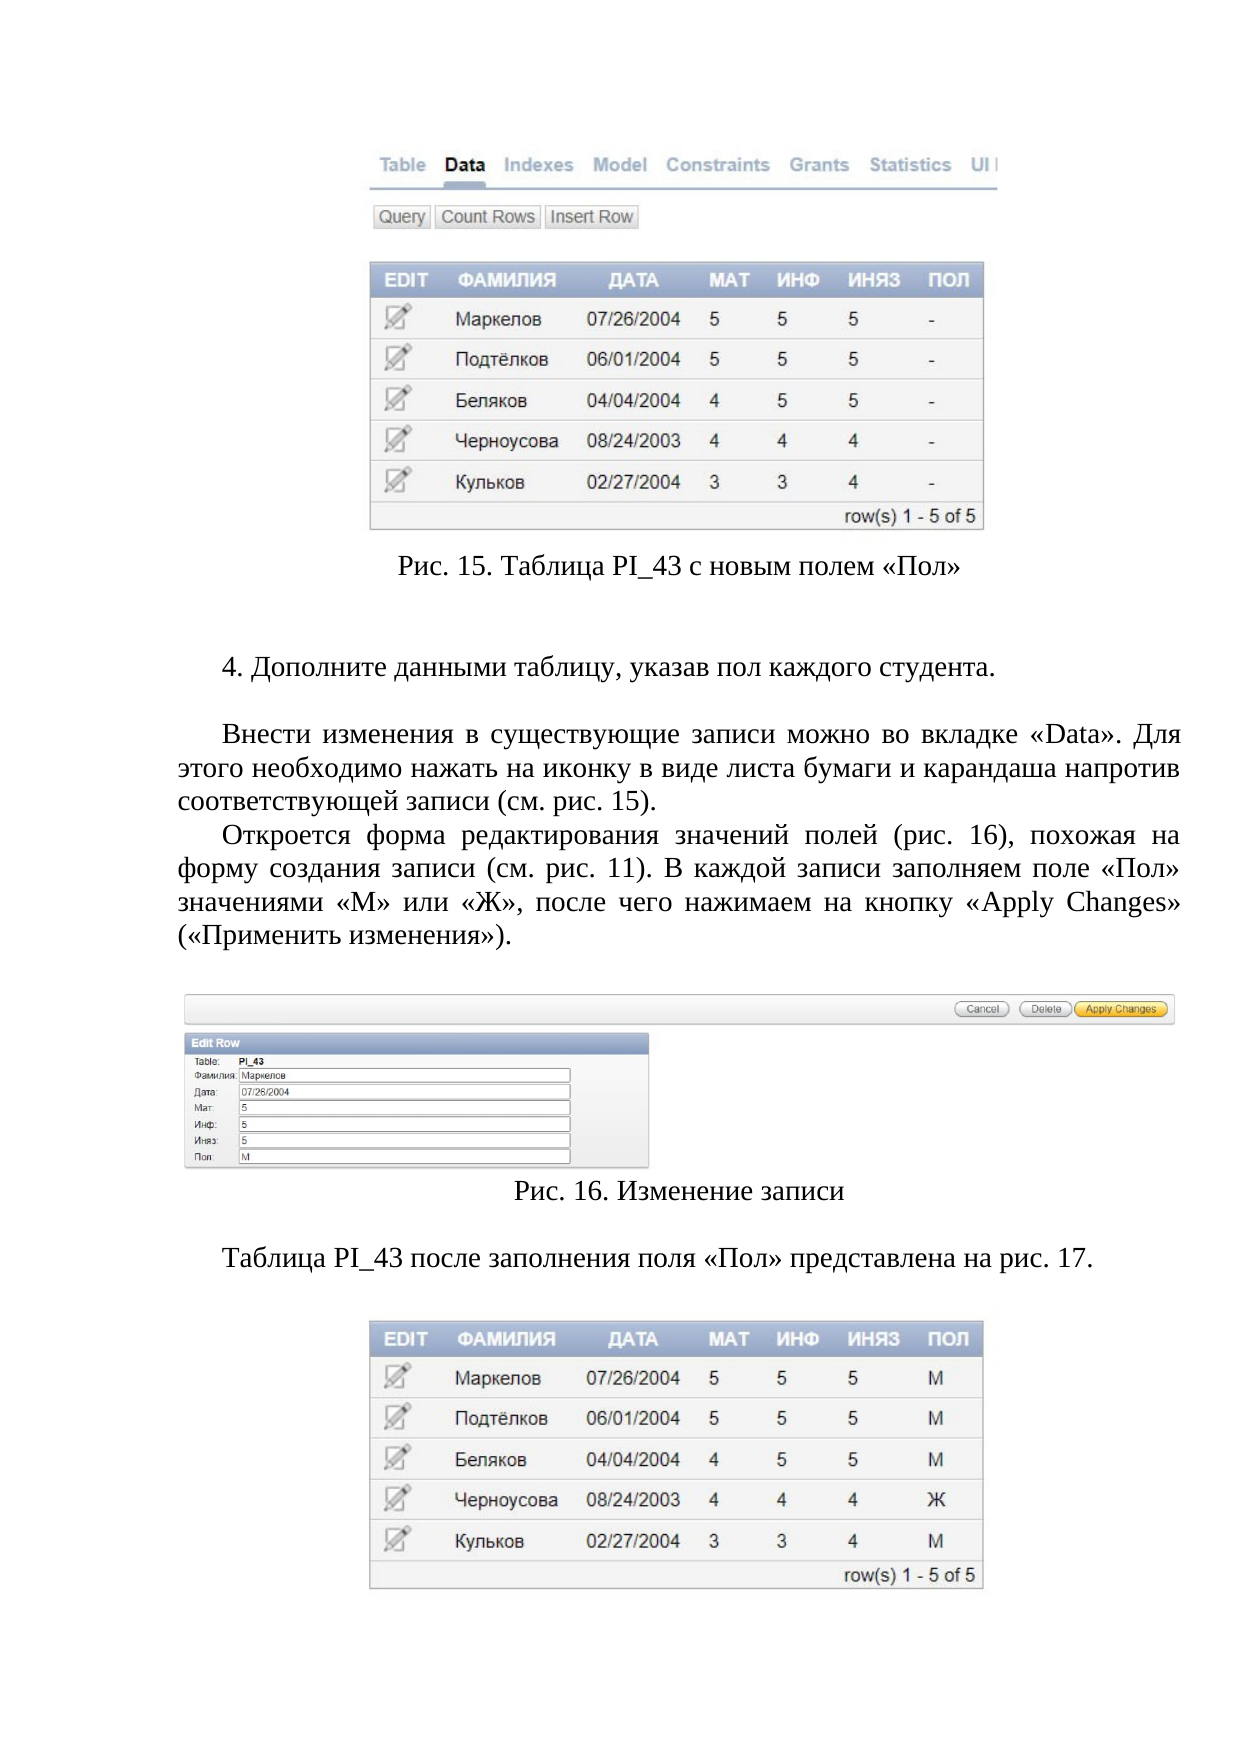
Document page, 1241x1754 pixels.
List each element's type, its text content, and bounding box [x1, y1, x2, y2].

text 4. Дополните данными таблицу, указав пол каждого студента. [177, 649, 1181, 683]
text Рис. 15. Таблица PI_43 с новым полем «Пол» [177, 548, 1181, 582]
text Рис. 16. Изменение записи [177, 1174, 1181, 1207]
text Откроется форма редактирования значений полей (рис. 16), похожая на форму создания записи (см. рис. 11). В каждой записи заполняем поле «Пол» значениями «М» или «Ж», после чего нажимаем на кнопку «Apply Changes» («Применить изменения»). [177, 817, 1181, 951]
text Внести изменения в существующие записи можно во вкладке «Data». Для этого необходимо нажать на иконку в виде листа бумаги и карандаша напротив соответствующей записи (см. рис. 15). [177, 716, 1181, 817]
picture [361, 141, 998, 549]
picture [358, 1307, 1000, 1603]
picture [177, 984, 1182, 1174]
text Таблица PI_43 после заполнения поля «Пол» представлена на рис. 17. [177, 1241, 1181, 1274]
